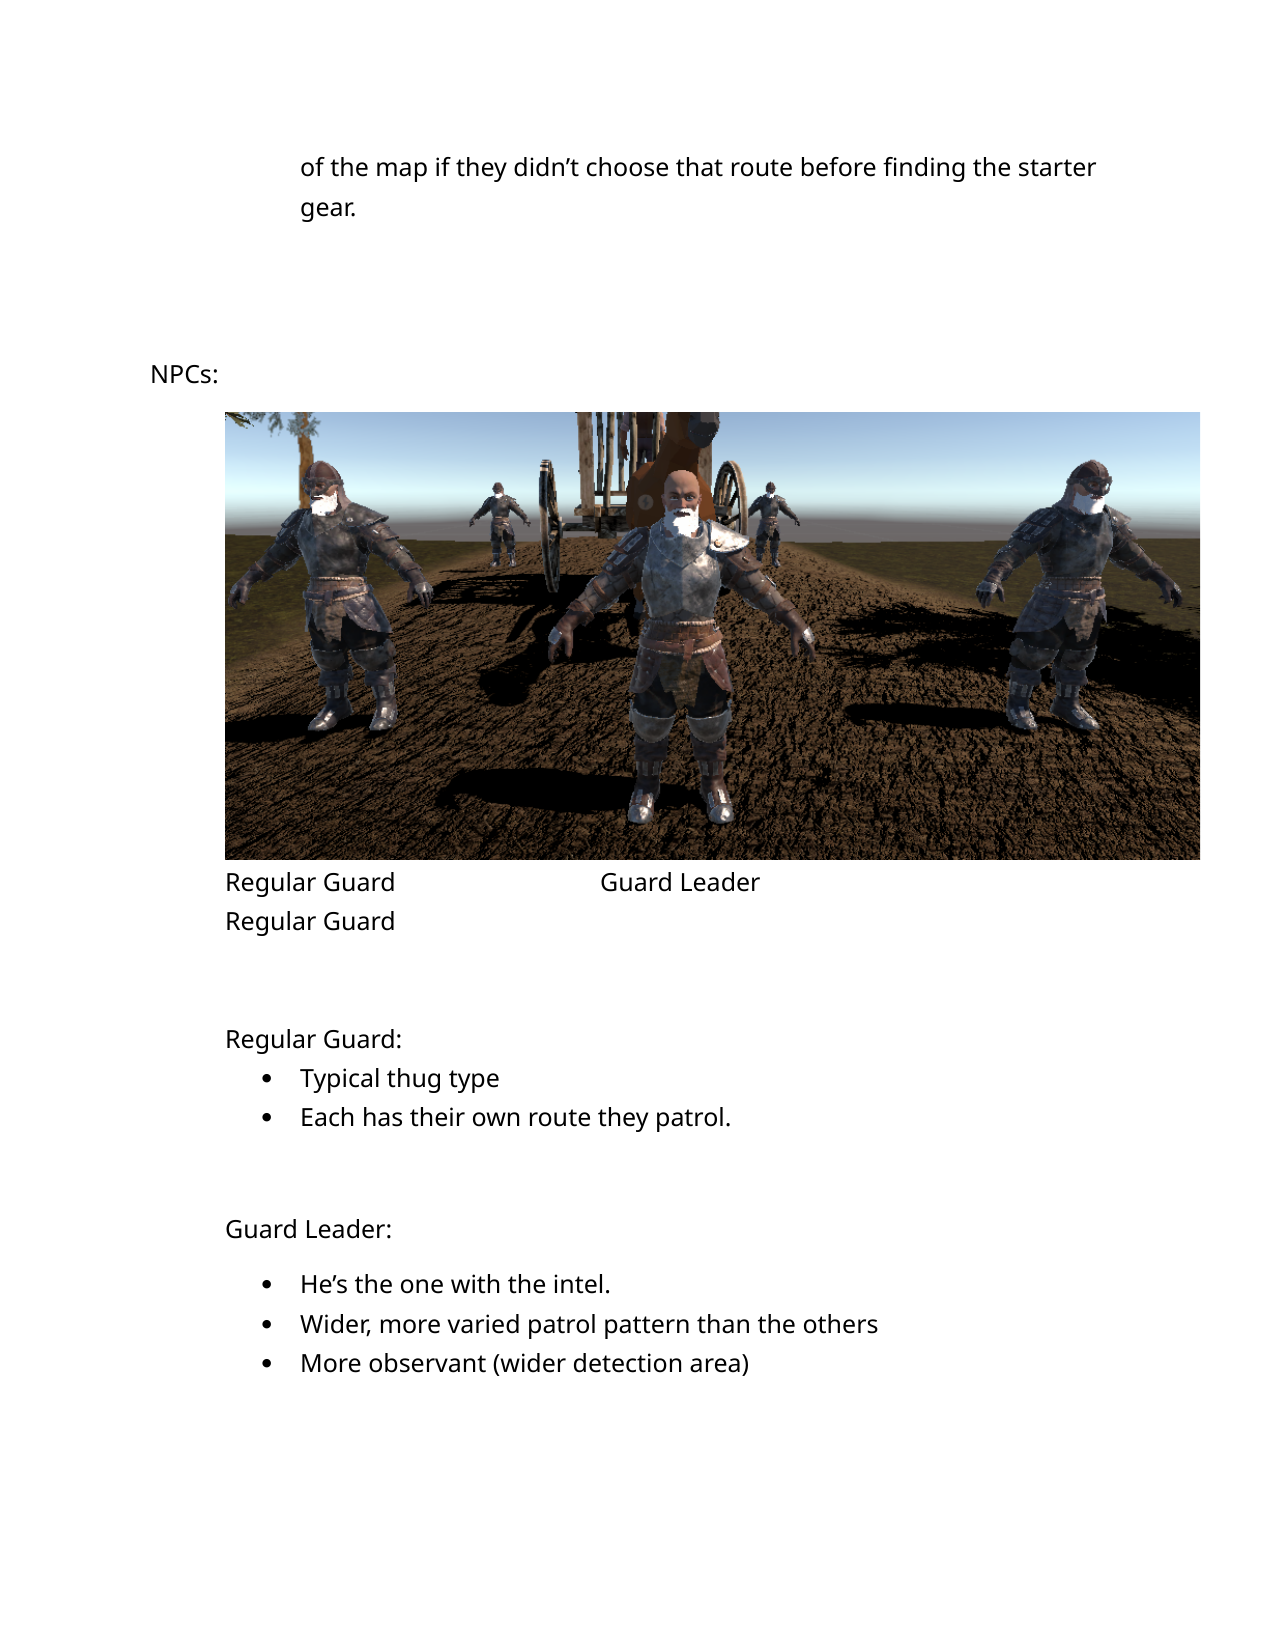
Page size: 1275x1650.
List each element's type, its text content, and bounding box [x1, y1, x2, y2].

list More observant (wider detection area) [262, 1346, 1125, 1379]
text NPCs: [150, 357, 1125, 391]
picture [225, 412, 1200, 860]
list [262, 150, 1125, 223]
list Regular Guard Guard Leader Regular Guard [225, 865, 1125, 938]
list He’s the one with the intel. [262, 1267, 1125, 1301]
list Each has their own route they patrol. [262, 1100, 1125, 1134]
text Guard Leader: [225, 1211, 1125, 1245]
list Typical thug type [262, 1061, 1125, 1094]
list Wider, more varied patrol pattern than the others [262, 1306, 1125, 1340]
list Regular Guard: [225, 1021, 1125, 1055]
